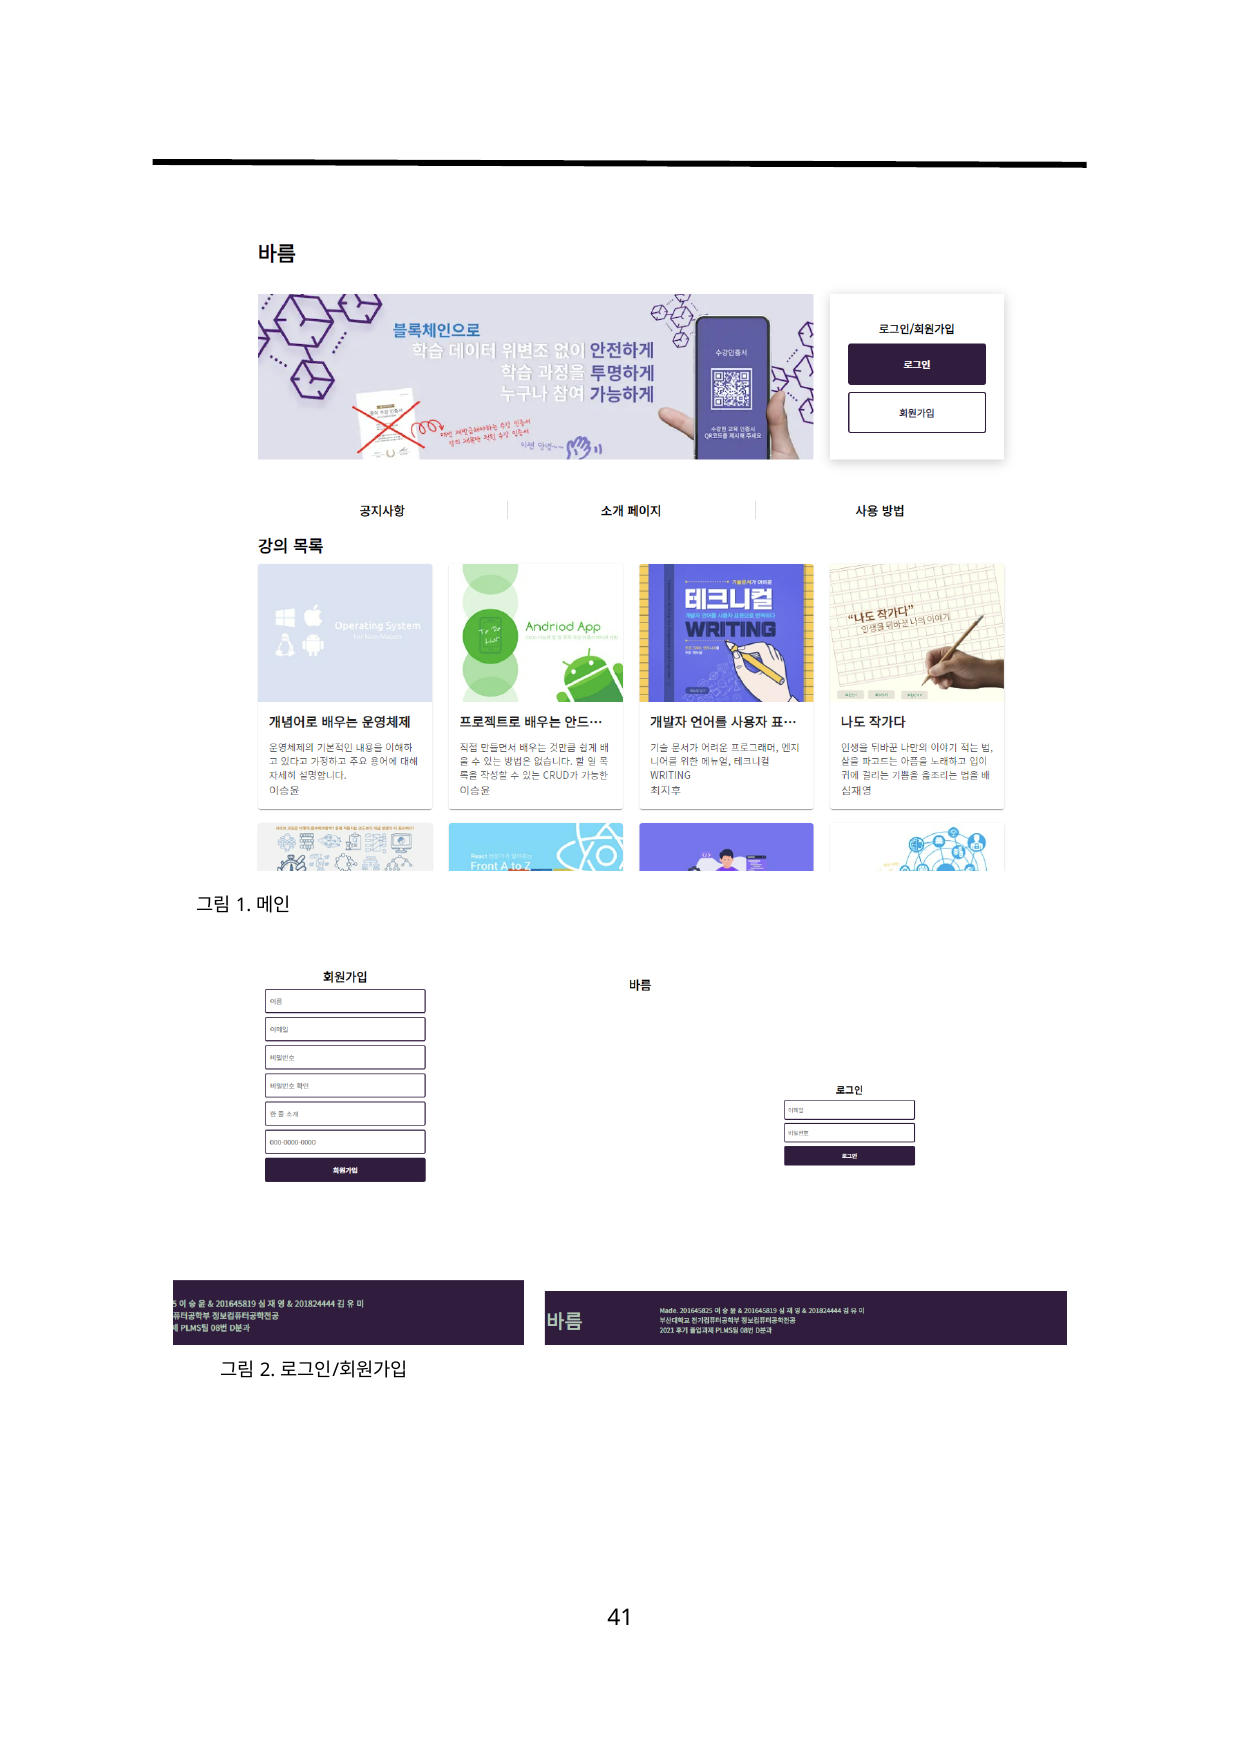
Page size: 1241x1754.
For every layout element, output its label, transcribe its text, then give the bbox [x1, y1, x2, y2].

picture [150, 227, 1091, 871]
picture [173, 949, 524, 1345]
picture [544, 973, 1067, 1345]
text 그림 1. 메인 [196, 890, 1090, 917]
